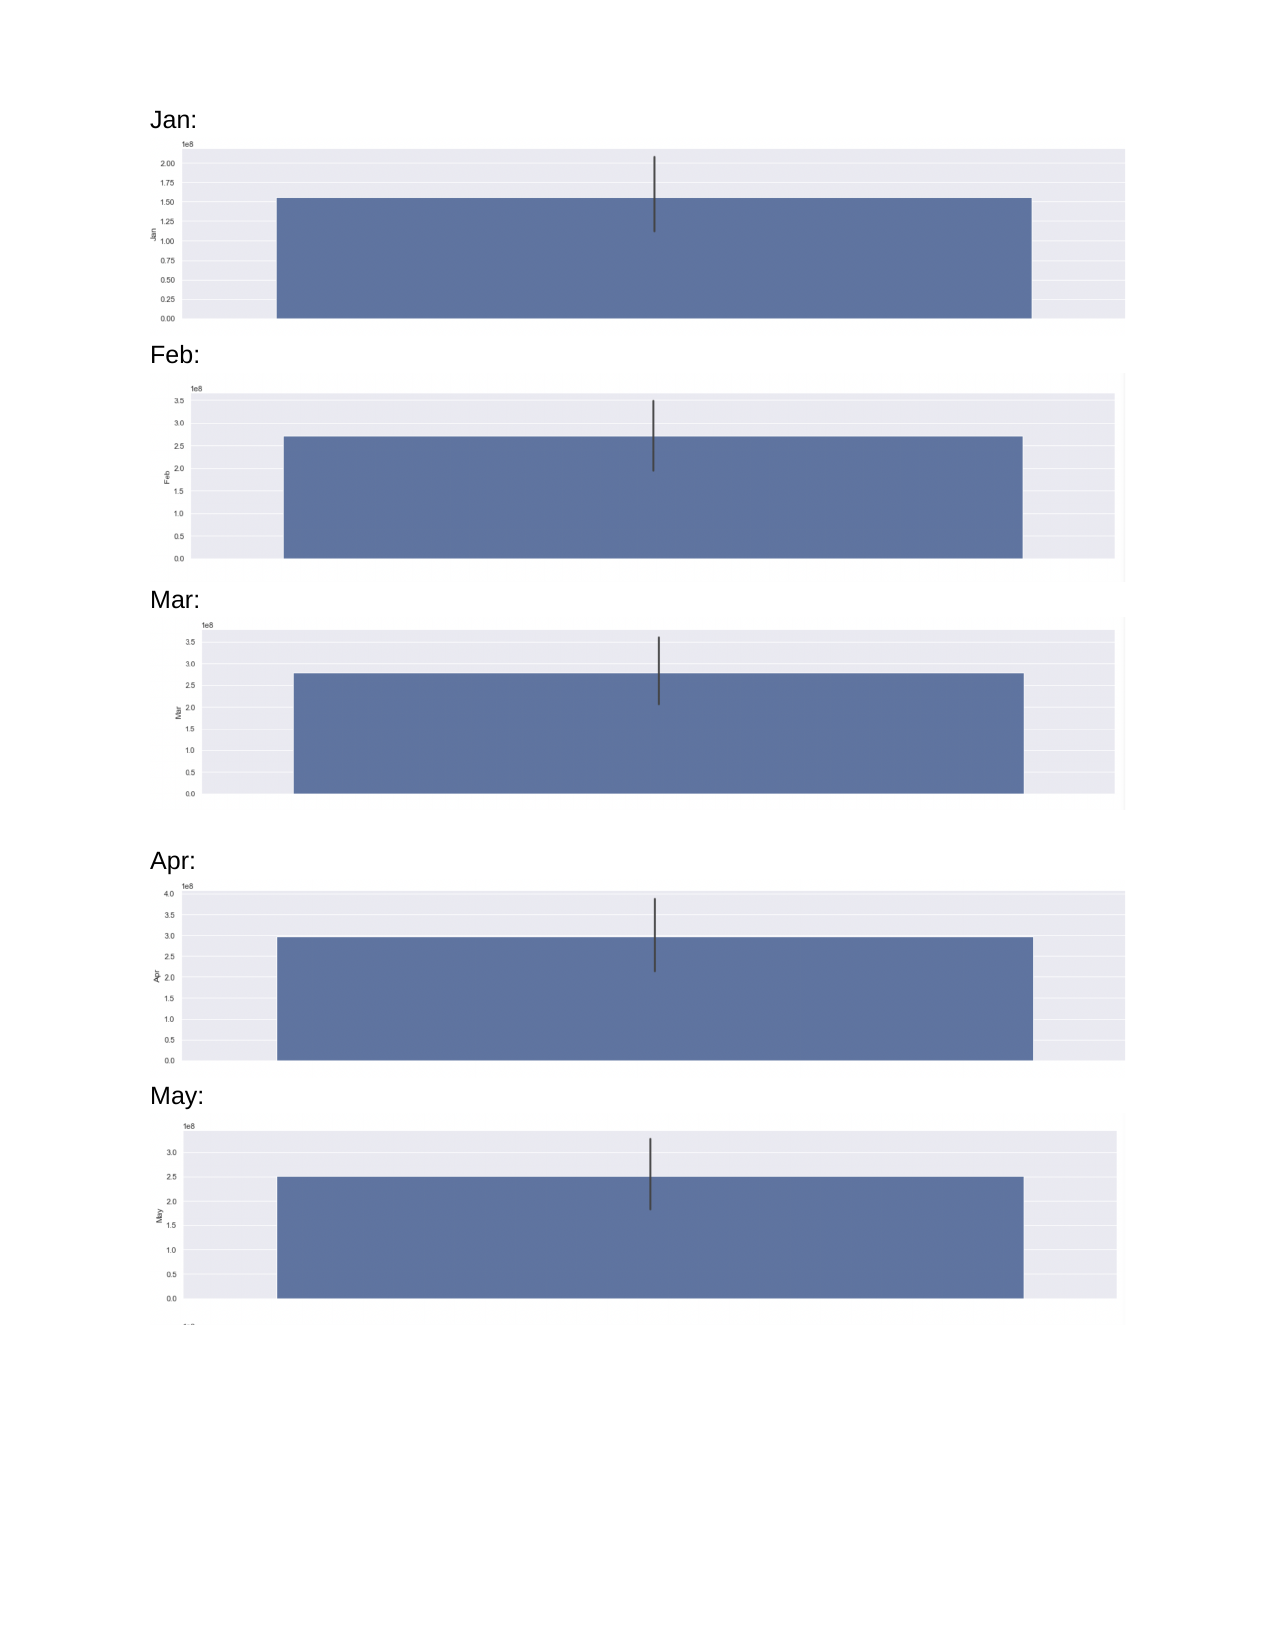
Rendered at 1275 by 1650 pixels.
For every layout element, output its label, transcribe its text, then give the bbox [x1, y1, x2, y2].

text May: [150, 1081, 1125, 1113]
text Jan:Feb: [150, 336, 1125, 369]
picture [150, 879, 1125, 1078]
picture [150, 617, 1125, 810]
picture [150, 1113, 1125, 1325]
picture [150, 373, 1125, 582]
picture [150, 137, 1125, 336]
text Apr: [150, 846, 1125, 875]
text Jan:Feb: [150, 105, 1125, 137]
text Mar: [150, 585, 1125, 617]
